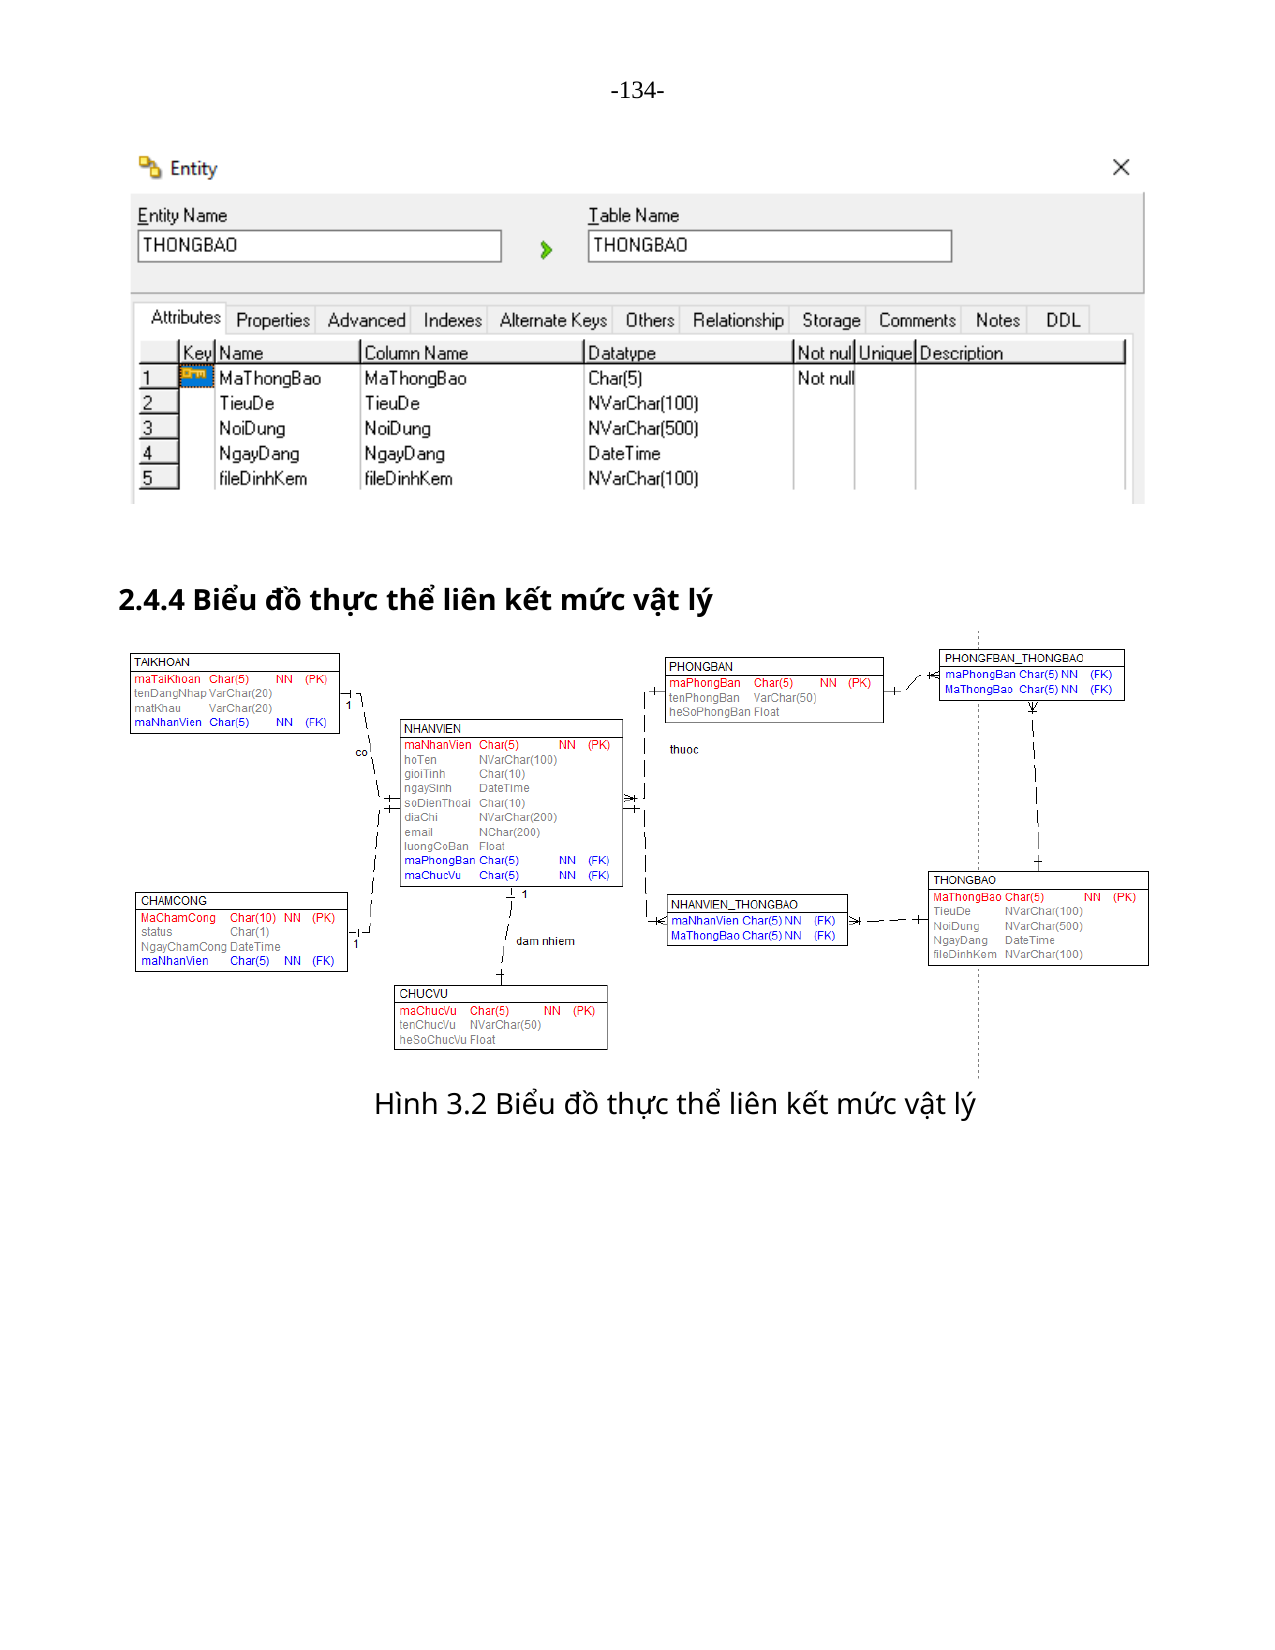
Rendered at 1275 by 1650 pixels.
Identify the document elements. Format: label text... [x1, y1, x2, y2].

text Hình 3.2 Biểu đồ thực thể liên kết mức vật lý [193, 1083, 1157, 1123]
picture [118, 631, 1157, 1079]
picture [130, 147, 1145, 504]
subtitle 2.4.4 Biểu đồ thực thể liên kết mức vật lý [118, 579, 1157, 619]
